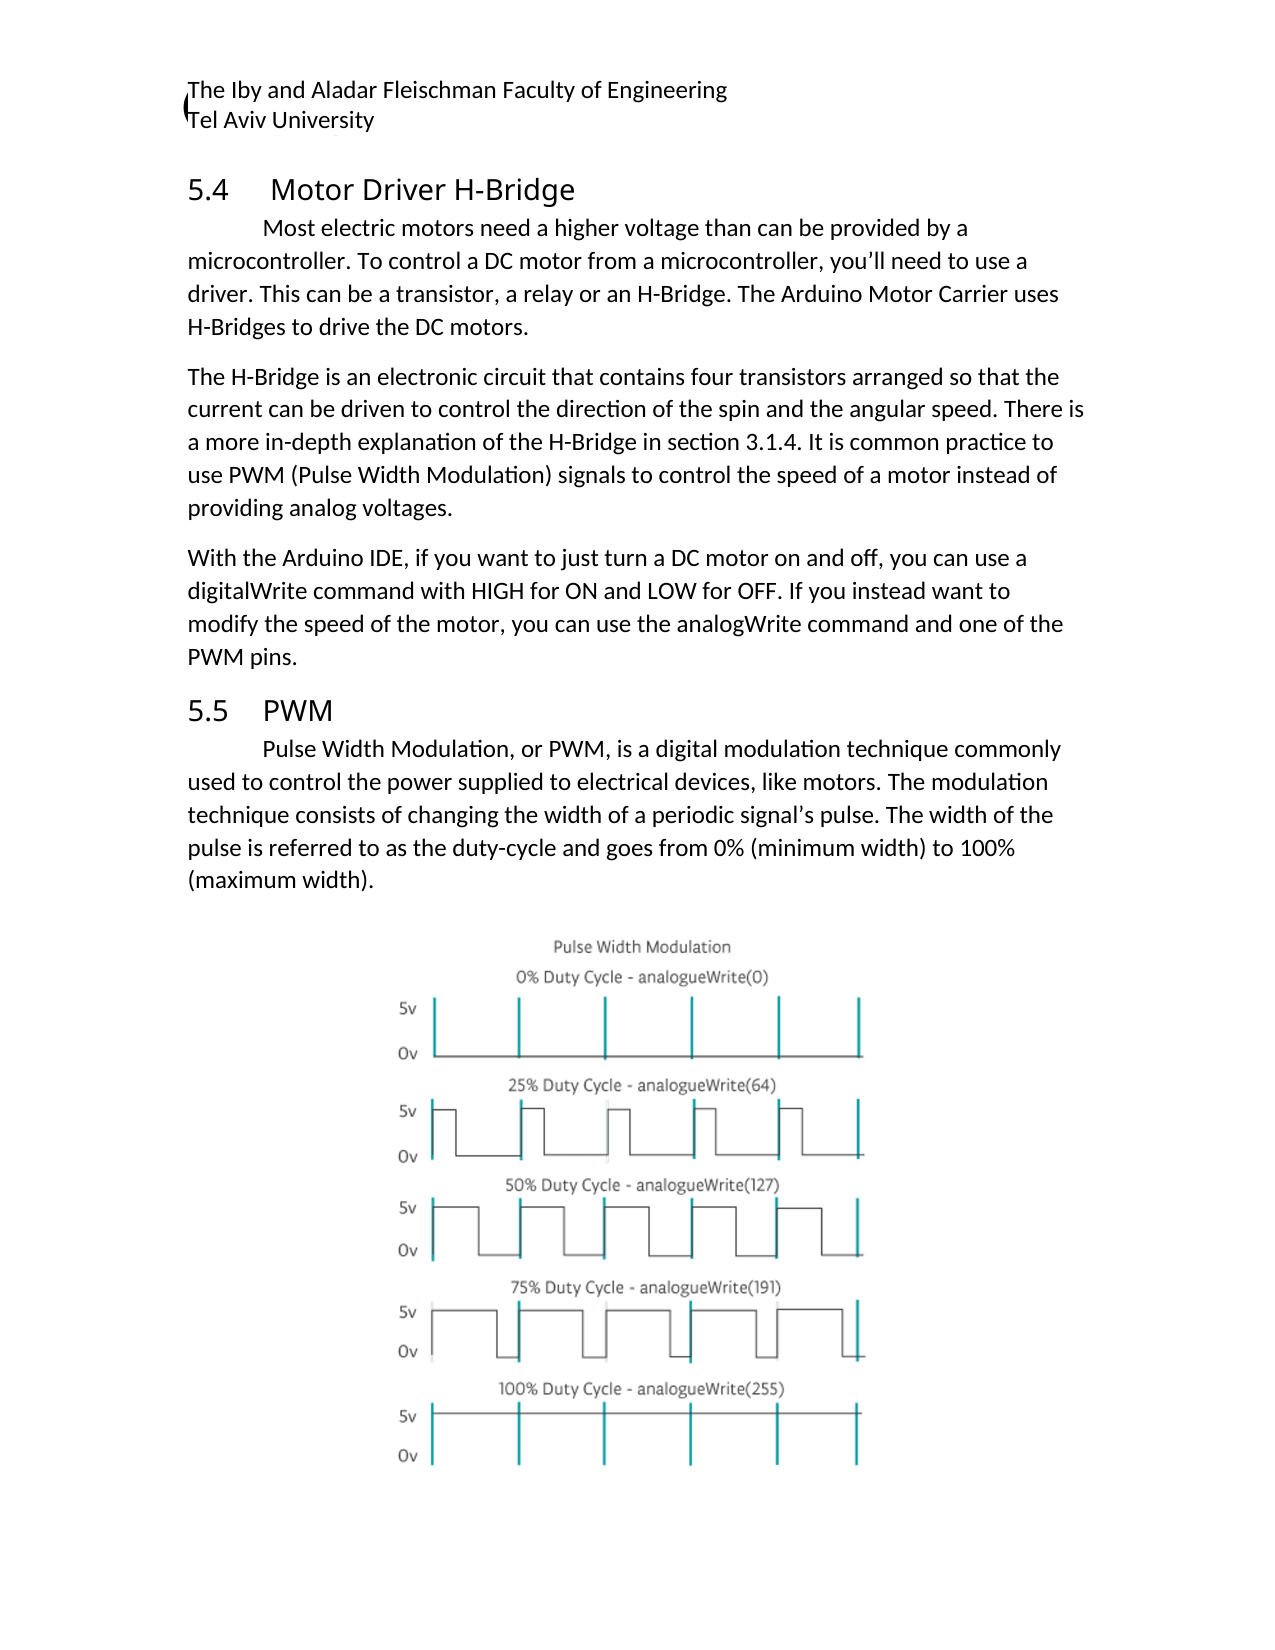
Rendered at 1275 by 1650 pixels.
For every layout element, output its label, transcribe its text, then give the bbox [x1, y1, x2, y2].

text Pulse Width Modulation, or PWM, is a digital modulation technique commonly used to control the power supplied to electrical devices, like motors. The modulation technique consists of changing the width of a periodic signal’s pulse. The width of the pulse is referred to as the duty-cycle and goes from 0% (minimum width) to 100% (maximum width). [187, 733, 1087, 895]
picture [373, 926, 902, 1502]
text The H-Bridge is an electronic circuit that contains four transistors arranged so that the current can be driven to control the direction of the spin and the angular speed. There is a more in-depth explanation of the H-Bridge in section 3.1.4. It is common practice to use PWM (Pulse Width Modulation) signals to control the speed of a motor instead of providing analog voltages. [187, 361, 1087, 523]
text With the Arduino IDE, if you want to just turn a DC motor on and off, you can use a digitalWrite command with HIGH for ON and LOW for OFF. If you instead want to modify the speed of the motor, you can use the analogWrite command and one of the PWM pins. [187, 542, 1087, 671]
picture [182, 79, 361, 137]
text Most electric motors need a higher voltage than can be provided by a microcontroller. To control a DC motor from a microcontroller, you’ll need to use a driver. This can be a transistor, a relay or an H-Bridge. The Arduino Motor Carrier uses H-Bridges to drive the DC motors. [187, 212, 1087, 342]
subtitle PWM [187, 690, 1087, 730]
subtitle Motor Driver H-Bridge [187, 169, 1087, 209]
